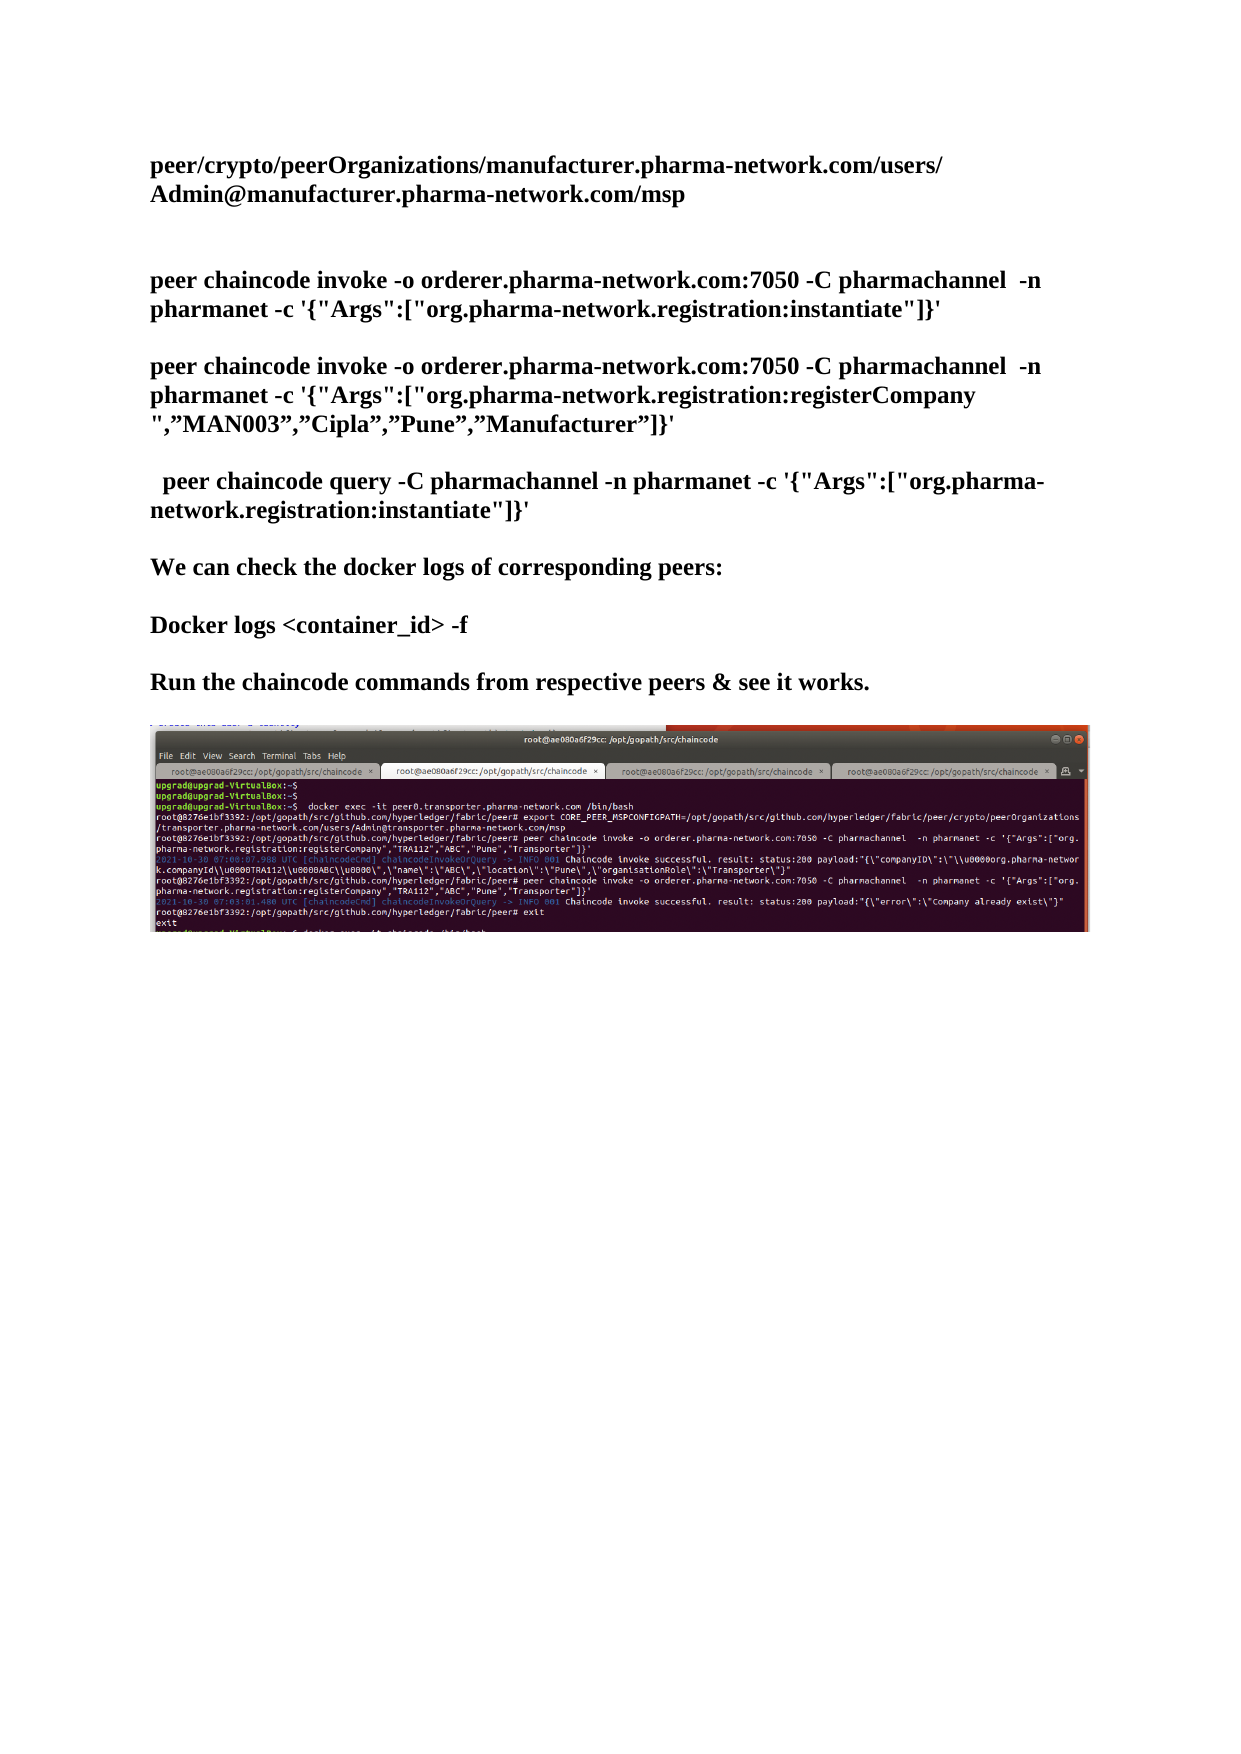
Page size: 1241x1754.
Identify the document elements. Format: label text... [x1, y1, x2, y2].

text Docker logs <container_id> -f [150, 610, 1090, 639]
text Run the chaincode commands from respective peers & see it works. [150, 667, 1090, 696]
text peer chaincode invoke -o orderer.pharma-network.com:7050 -C pharmachannel -n pharmanet -c '{"Args":["org.pharma-network.registration:instantiate"]}' [150, 265, 1090, 322]
text peer chaincode query -C pharmachannel -n pharmanet -c '{"Args":["org.pharma-network.registration:instantiate"]}' [150, 466, 1090, 524]
text We can check the docker logs of corresponding peers: [150, 552, 1090, 581]
picture [150, 725, 1091, 932]
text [150, 150, 1090, 207]
text peer chaincode invoke -o orderer.pharma-network.com:7050 -C pharmachannel -n pharmanet -c '{"Args":["org.pharma-network.registration:registerCompany ",”MAN003”,”Cipla”,”Pune”,”Manufacturer”]}' [150, 351, 1090, 437]
